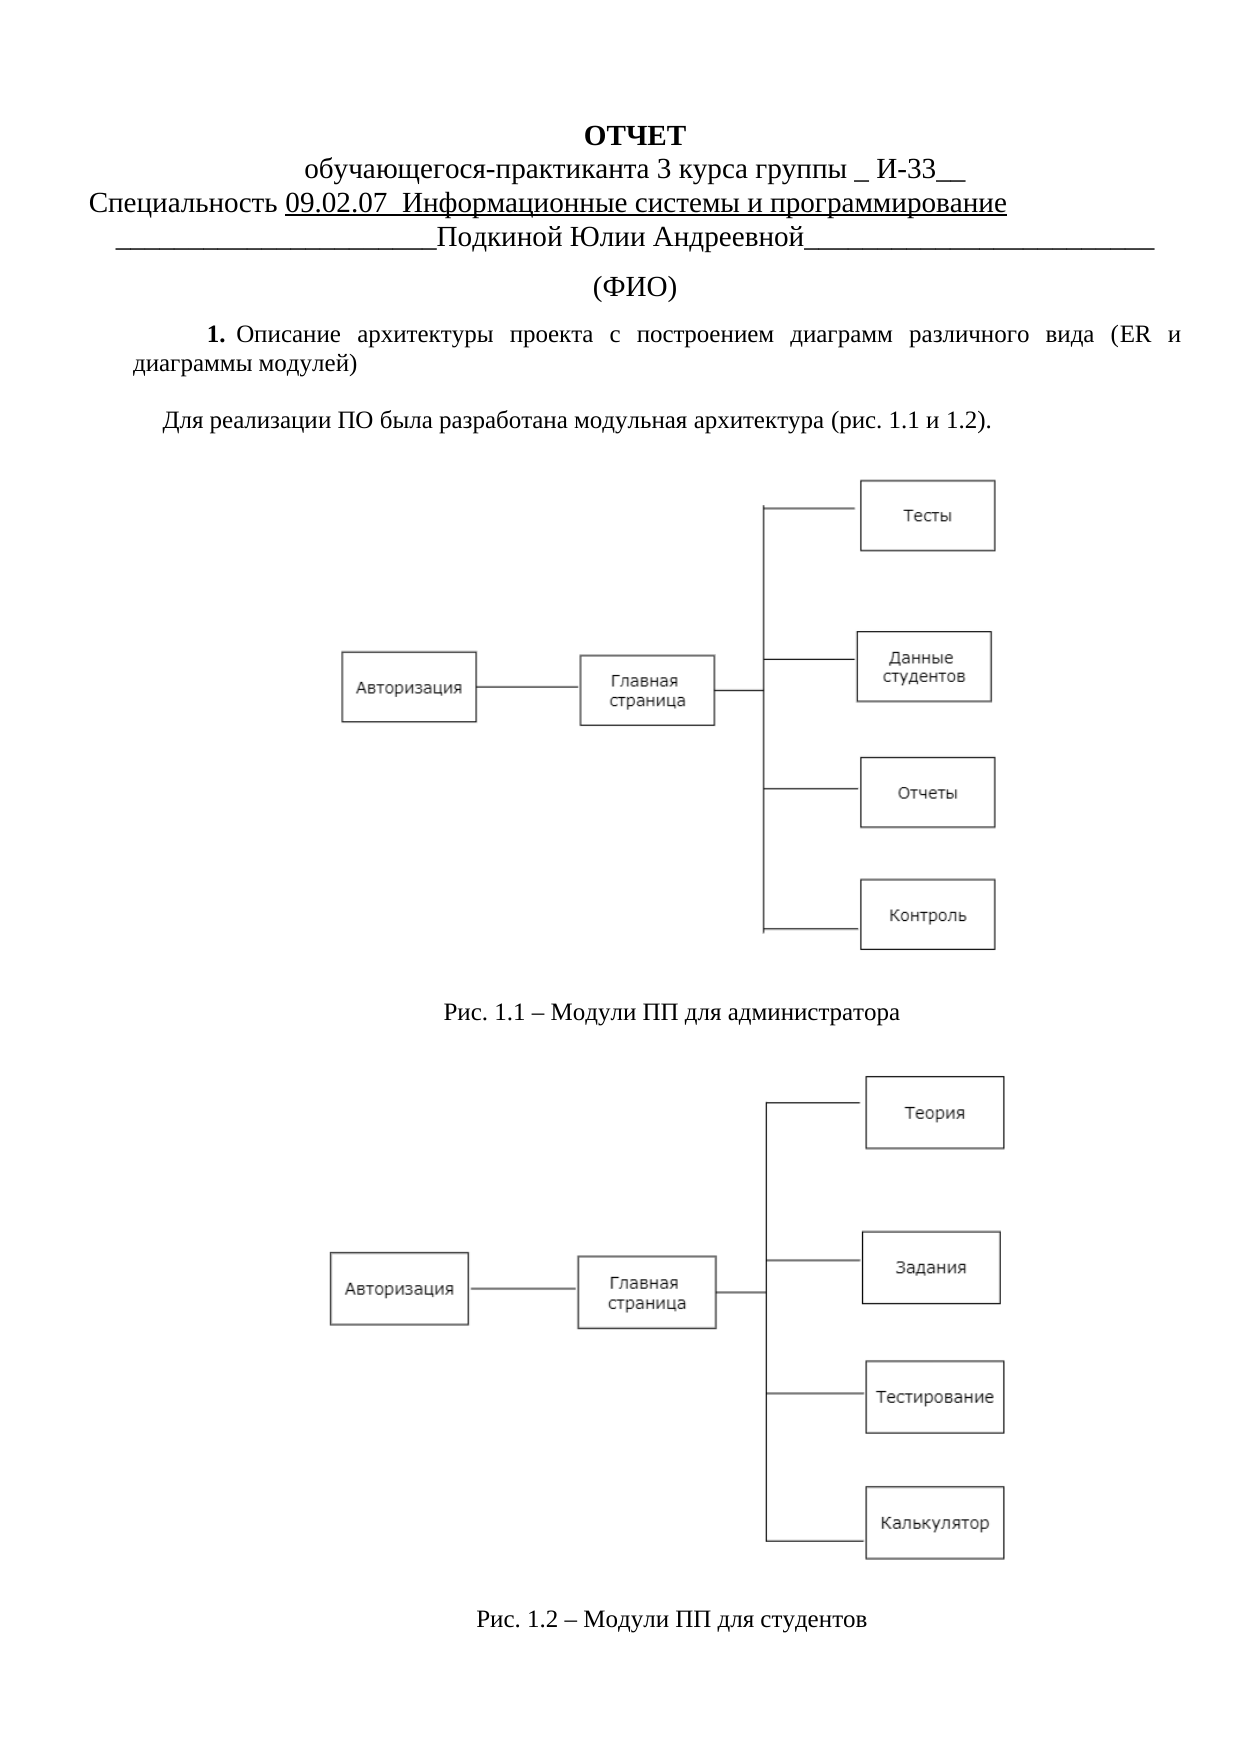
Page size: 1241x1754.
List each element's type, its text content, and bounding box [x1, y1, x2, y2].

text ОТЧЕТ [88, 118, 1181, 152]
text (ФИО) [88, 269, 1181, 303]
picture [305, 1050, 1039, 1580]
text Для реализации ПО была разработана модульная архитектура (рис. 1.1 и 1.2). [88, 406, 1181, 434]
text Рис. 1.1 – Модули ПП для администратора [88, 997, 1181, 1026]
text Рис. 1.2 – Модули ПП для студентов [88, 1604, 1181, 1633]
text Специальность 09.02.07 Информационные системы и программирование [88, 185, 1181, 219]
picture [301, 459, 1043, 972]
text ______________________Подкиной Юлии Андреевной________________________ [88, 219, 1181, 252]
list Описание архитектуры проекта с построением диаграмм различного вида (ER и диаграммы модулей) [133, 319, 1181, 377]
text обучающегося-практиканта 3 курса группы _ И-33__ [88, 152, 1181, 185]
